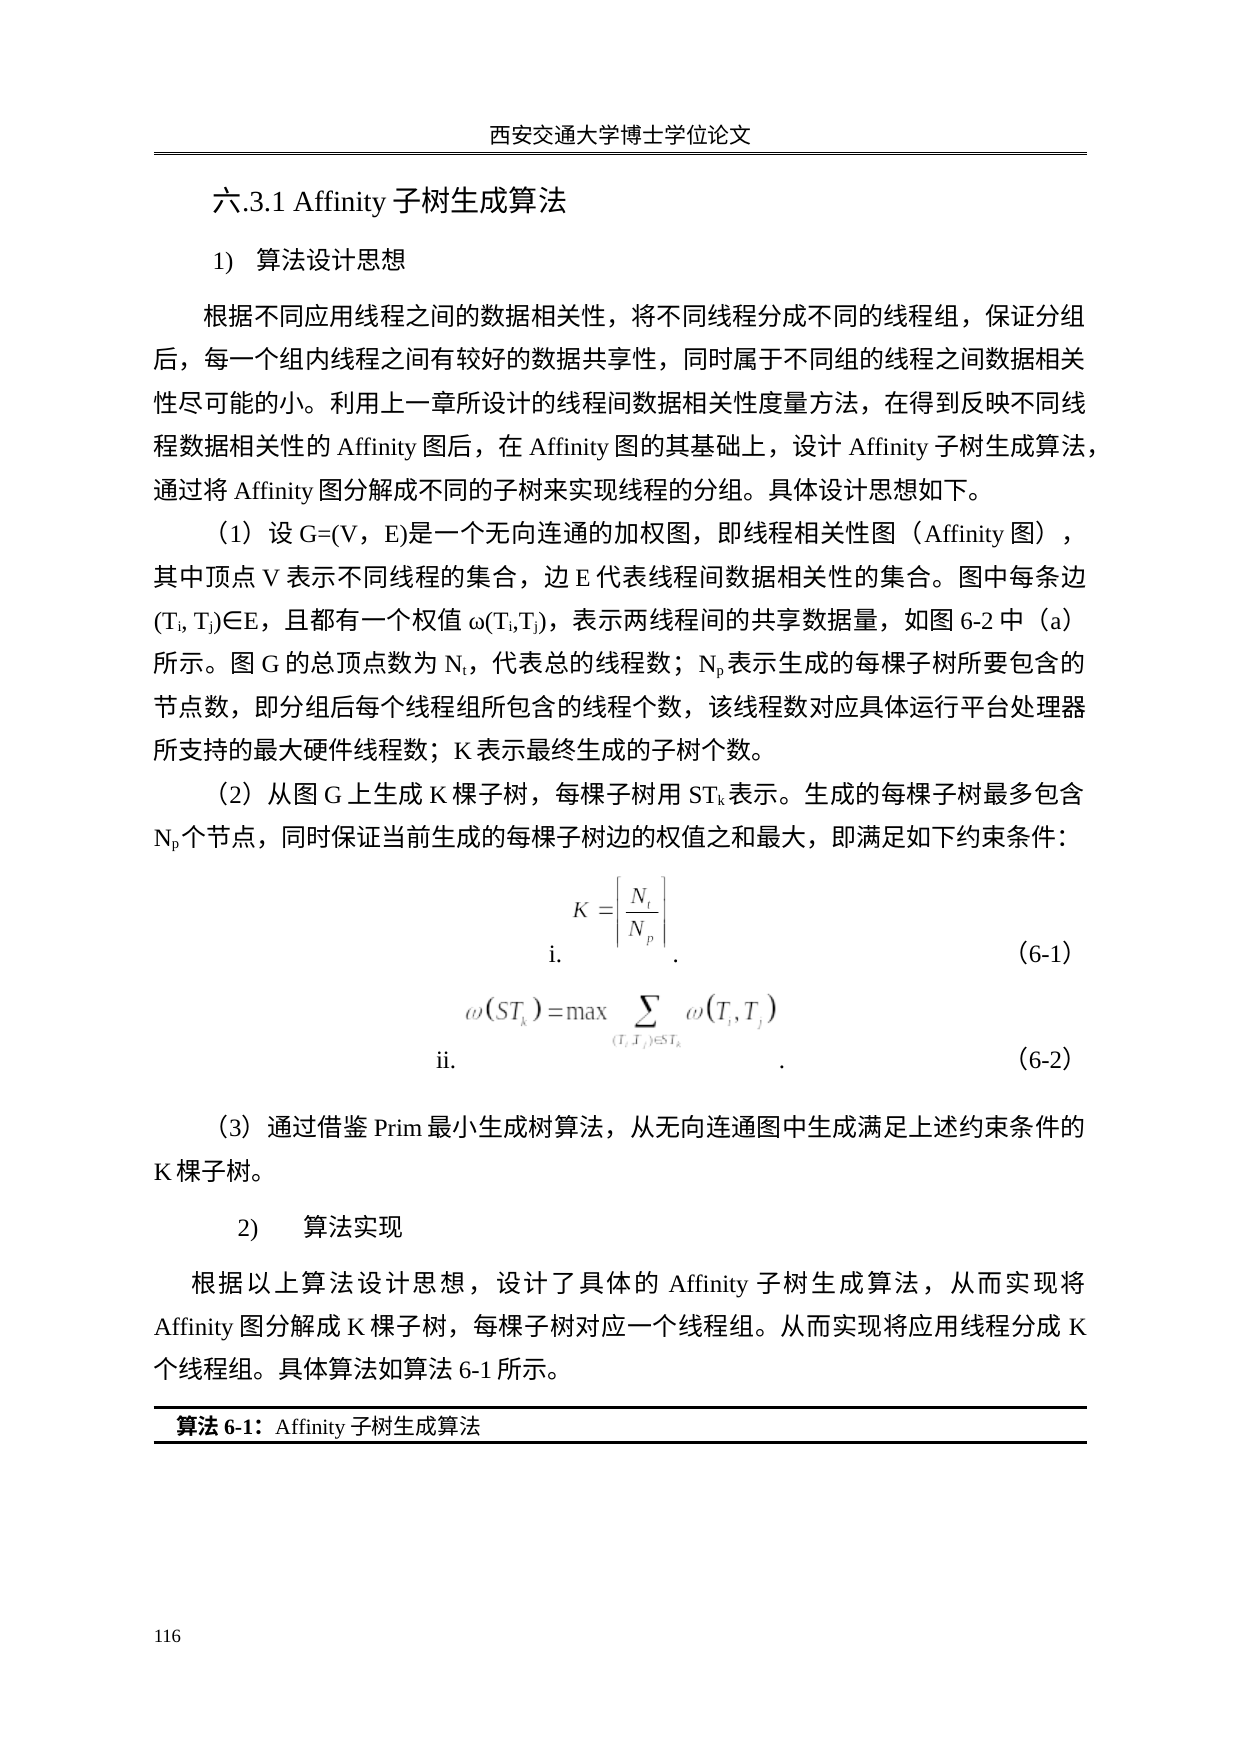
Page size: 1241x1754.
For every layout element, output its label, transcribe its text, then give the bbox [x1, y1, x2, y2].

text （3）通过借鉴Prim最小生成树算法，从无向连通图中生成满足上述约束条件的K棵子树。 [153, 1108, 1087, 1187]
table_header 算法6-1：Affinity子树生成算法 [154, 1409, 1087, 1441]
text 根据以上算法设计思想，设计了具体的Affinity子树生成算法，从而实现将Affinity图分解成K棵子树，每棵子树对应一个线程组。从而实现将应用线程分成K个线程组。具体算法如算法6-1所示。 [153, 1263, 1087, 1386]
subtitle Affinity子树生成算法 [213, 177, 1087, 219]
text （1）设G=(V，E)是一个无向连通的加权图，即线程相关性图（Affinity图），其中顶点V表示不同线程的集合，边E代表线程间数据相关性的集合。图中每条边(Ti, Tj)∈E，且都有一个权值ω(Ti,Tj)，表示两线程间的共享数据量，如图6-2中（a）所示。图G的总顶点数为Nt，代表总的线程数；Np表示生成的每棵子树所要包含的节点数，即分组后每个线程组所包含的线程个数，该线程数对应具体运行平台处理器所支持的最大硬件线程数；K表示最终生成的子树个数。 [153, 513, 1087, 767]
text 根据不同应用线程之间的数据相关性，将不同线程分成不同的线程组，保证分组后，每一个组内线程之间有较好的数据共享性，同时属于不同组的线程之间数据相关性尽可能的小。利用上一章所设计的线程间数据相关性度量方法，在得到反映不同线程数据相关性的Affinity图后，在Affinity图的其基础上，设计Affinity子树生成算法，通过将Affinity图分解成不同的子树来实现线程的分组。具体设计思想如下。 [153, 296, 1087, 506]
text ii. . （6-2） [153, 990, 1087, 1076]
text （2）从图G上生成K棵子树，每棵子树用STk表示。生成的每棵子树最多包含Np个节点，同时保证当前生成的每棵子树边的权值之和最大，即满足如下约束条件： [153, 774, 1087, 854]
subtitle 算法设计思想 [212, 240, 1087, 277]
subtitle 算法实现 [237, 1207, 1087, 1243]
text i. . （6-1） [153, 873, 1087, 970]
